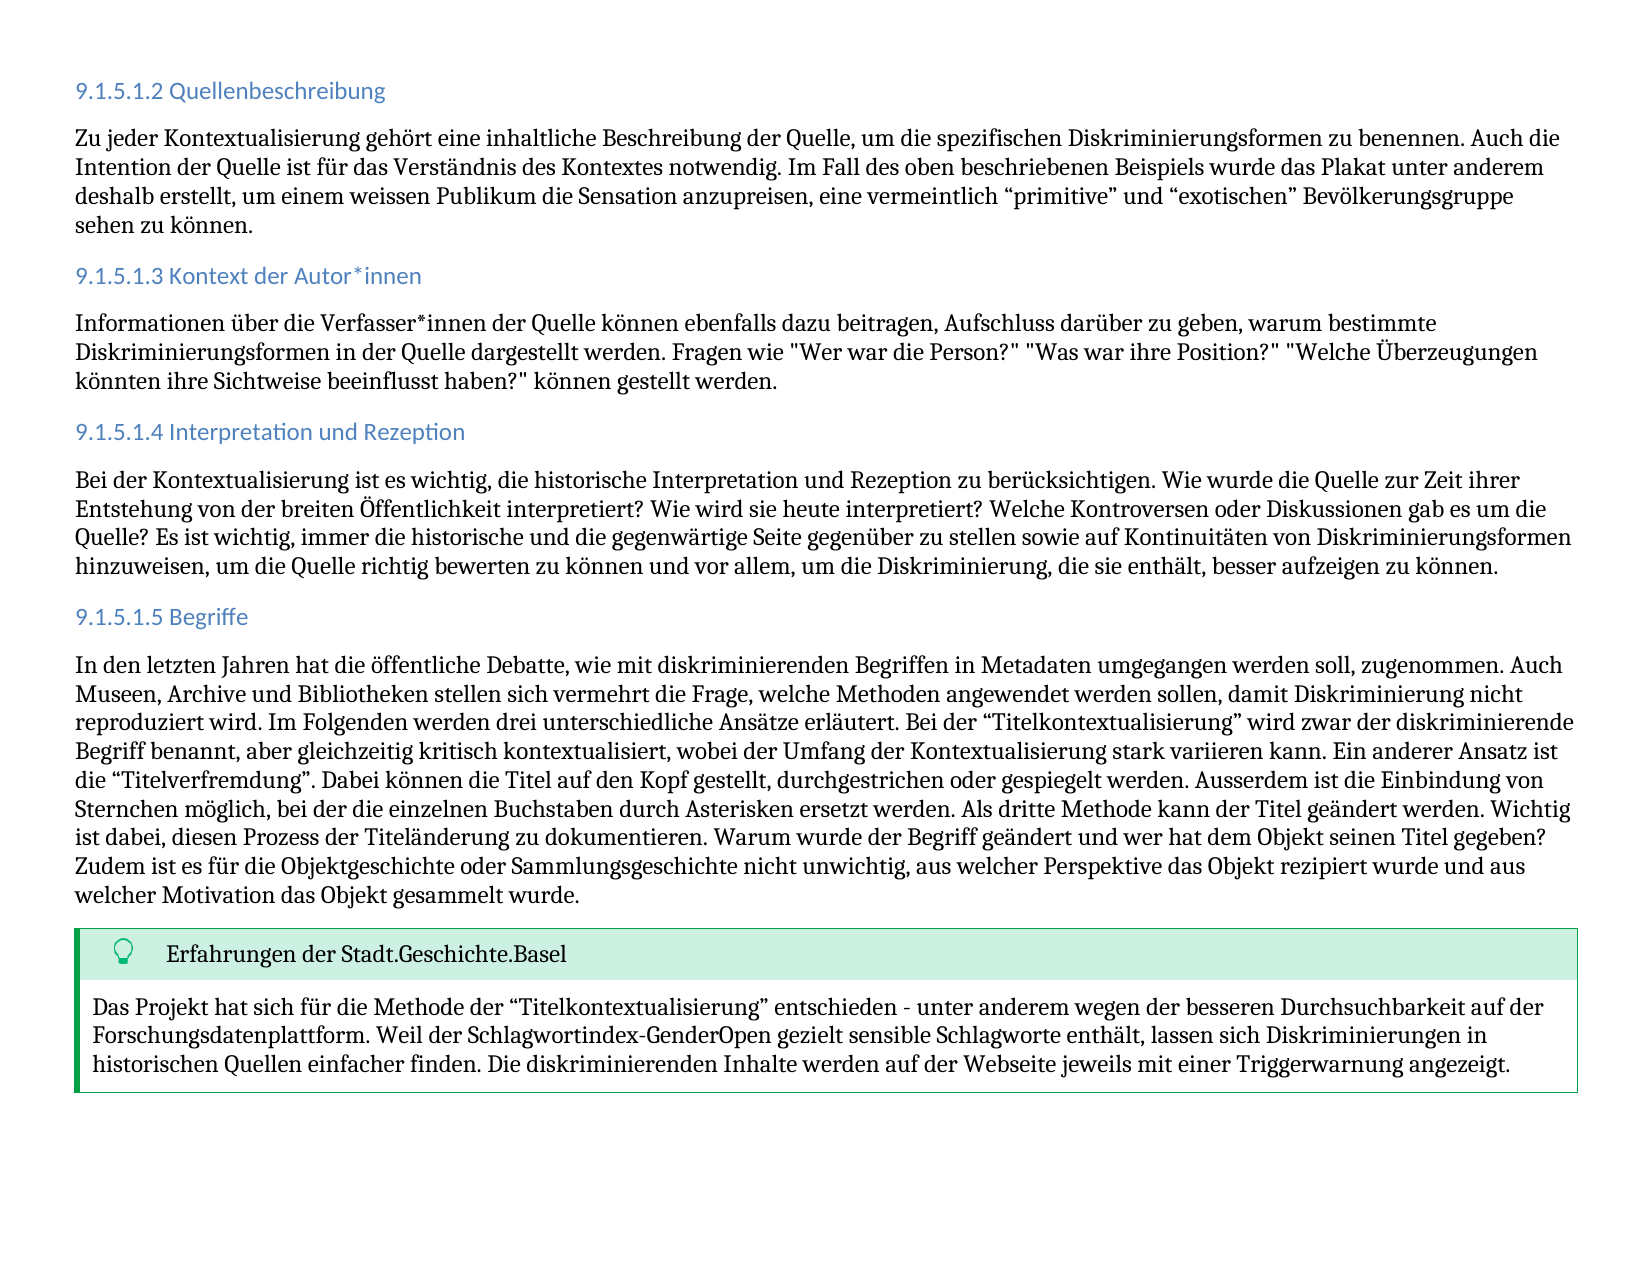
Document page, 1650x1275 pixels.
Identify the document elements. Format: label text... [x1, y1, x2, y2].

subtitle 9.1.5.1.2 Quellenbeschreibung [75, 75, 1575, 106]
table_header Erfahrungen der Stadt.Geschichte.Basel [80, 929, 1577, 980]
text Bei der Kontextualisierung ist es wichtig, die historische Interpretation und Rezeption zu berücksichtigen. Wie wurde die Quelle zur Zeit ihrer Entstehung von der breiten Öffentlichkeit interpretiert? Wie wird sie heute interpretiert? Welche Kontroversen oder Diskussionen gab es um die Quelle? Es ist wichtig, immer die historische und die gegenwärtige Seite gegenüber zu stellen sowie auf Kontinuitäten von Diskriminierungsformen hinzuweisen, um die Quelle richtig bewerten zu können und vor allem, um die Diskriminierung, die sie enthält, besser aufzeigen zu können. [75, 466, 1575, 581]
text Zu jeder Kontextualisierung gehört eine inhaltliche Beschreibung der Quelle, um die spezifischen Diskriminierungsformen zu benennen. Auch die Intention der Quelle ist für das Verständnis des Kontextes notwendig. Im Fall des oben beschriebenen Beispiels wurde das Plakat unter anderem deshalb erstellt, um einem weissen Publikum die Sensation anzupreisen, eine vermeintlich “primitive” und “exotischen” Bevölkerungsgruppe sehen zu können. [75, 124, 1575, 239]
subtitle 9.1.5.1.5 Begriffe [75, 602, 1575, 632]
text Informationen über die Verfasser*innen der Quelle können ebenfalls dazu beitragen, Aufschluss darüber zu geben, warum bestimmte Diskriminierungsformen in der Quelle dargestellt werden. Fragen wie "Wer war die Person?" "Was war ihre Position?" "Welche Überzeugungen könnten ihre Sichtweise beeinflusst haben?" können gestellt werden. [75, 309, 1575, 396]
subtitle 9.1.5.1.3 Kontext der Autor*innen [75, 260, 1575, 291]
text In den letzten Jahren hat die öffentliche Debatte, wie mit diskriminierenden Begriffen in Metadaten umgegangen werden soll, zugenommen. Auch Museen, Archive und Bibliotheken stellen sich vermehrt die Frage, welche Methoden angewendet werden sollen, damit Diskriminierung nicht reproduziert wird. Im Folgenden werden drei unterschiedliche Ansätze erläutert. Bei der “Titelkontextualisierung” wird zwar der diskriminierende Begriff benannt, aber gleichzeitig kritisch kontextualisiert, wobei der Umfang der Kontextualisierung stark variieren kann. Ein anderer Ansatz ist die “Titelverfremdung”. Dabei können die Titel auf den Kopf gestellt, durchgestrichen oder gespiegelt werden. Ausserdem ist die Einbindung von Sternchen möglich, bei der die einzelnen Buchstaben durch Asterisken ersetzt werden. Als dritte Methode kann der Titel geändert werden. Wichtig ist dabei, diesen Prozess der Titeländerung zu dokumentieren. Warum wurde der Begriff geändert und wer hat dem Objekt seinen Titel gegeben? Zudem ist es für die Objektgeschichte oder Sammlungsgeschichte nicht unwichtig, aus welcher Perspektive das Objekt rezipiert wurde und aus welcher Motivation das Objekt gesammelt wurde. [75, 651, 1575, 909]
picture [111, 938, 136, 964]
table_cell Das Projekt hat sich für die Methode der “Titelkontextualisierung” entschieden - unter anderem wegen der besseren Durchsuchbarkeit auf der Forschungsdatenplattform. Weil der Schlagwortindex-GenderOpen gezielt sensible Schlagworte enthält, lassen sich Diskriminierungen in historischen Quellen einfacher finden. Die diskriminierenden Inhalte werden auf der Webseite jeweils mit einer Triggerwarnung angezeigt. [80, 980, 1577, 1092]
subtitle 9.1.5.1.4 Interpretation und Rezeption [75, 416, 1575, 447]
